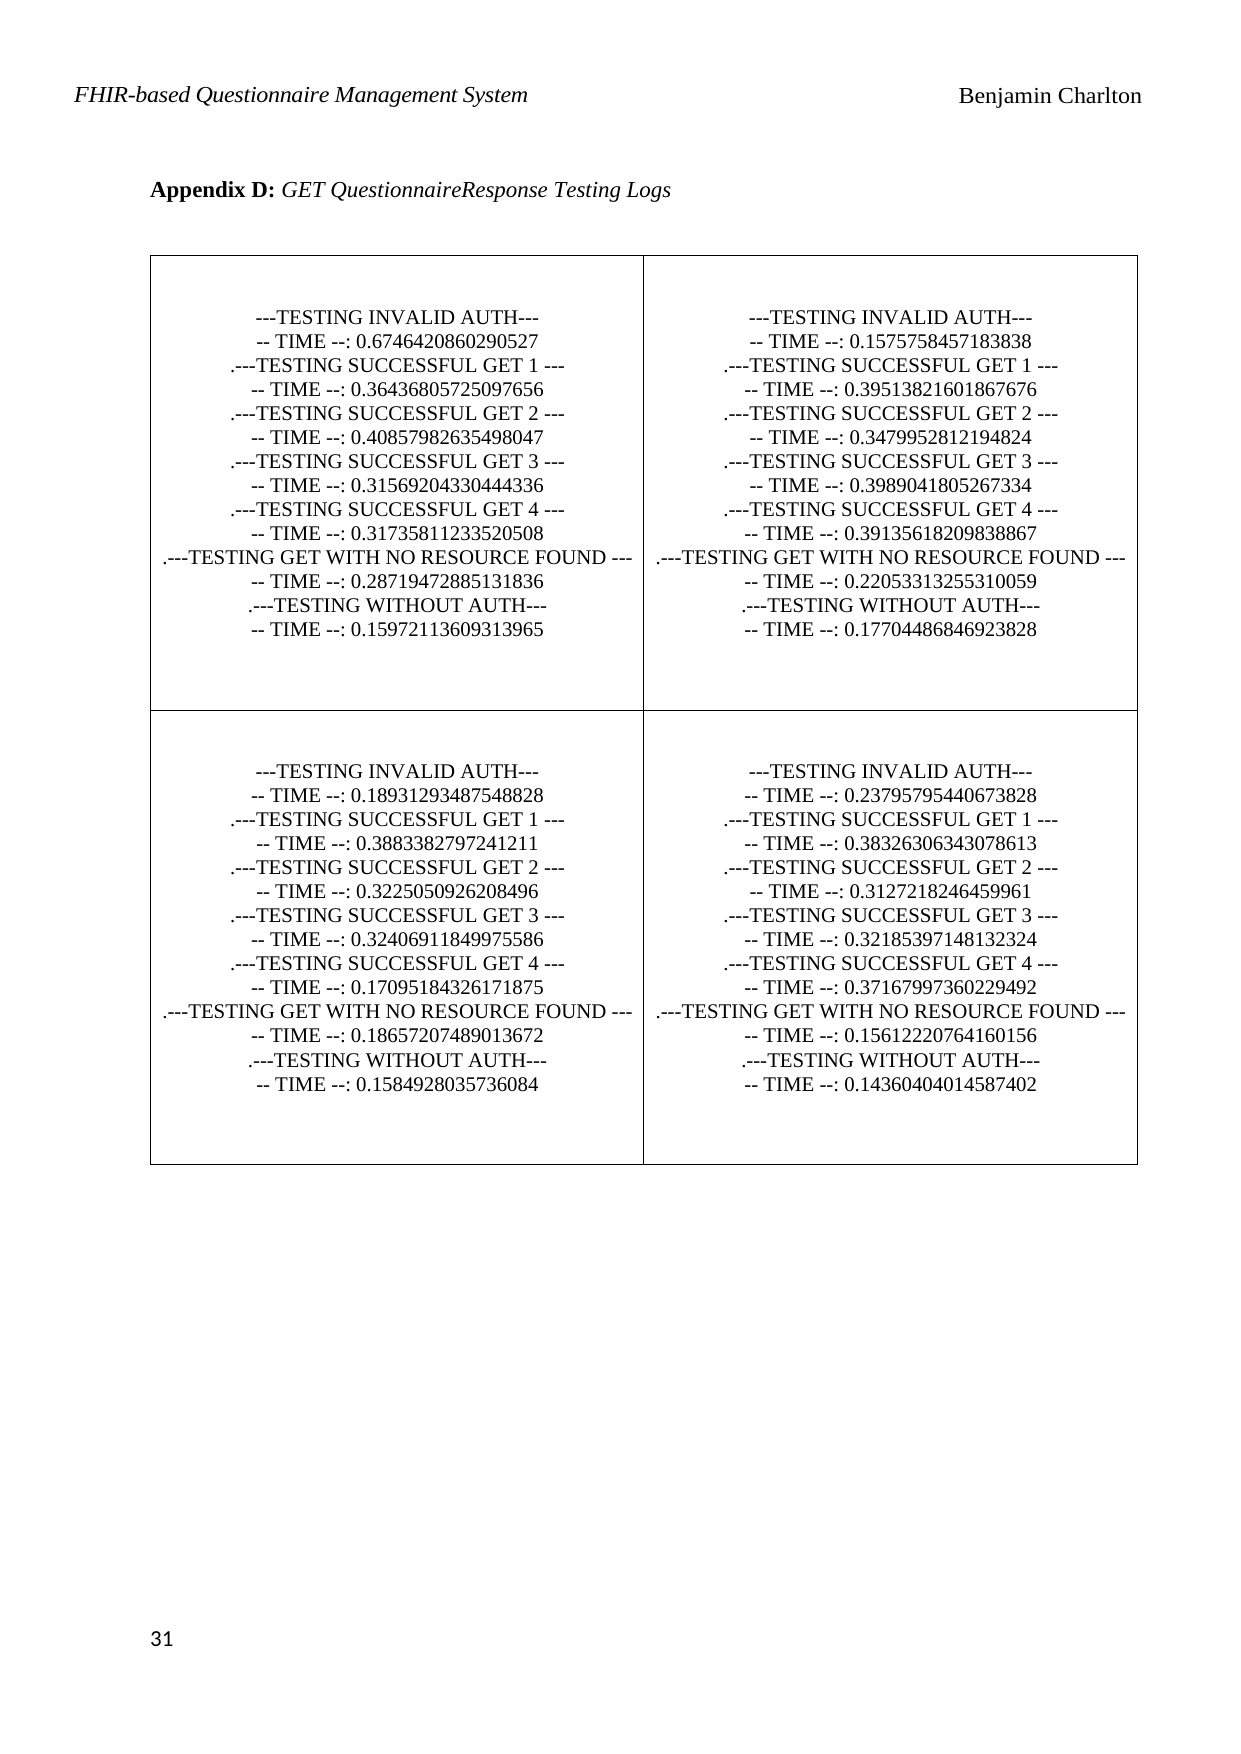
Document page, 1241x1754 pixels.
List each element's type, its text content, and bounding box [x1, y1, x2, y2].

table_cell ---TESTING INVALID AUTH--- -- TIME --: 0.18931293487548828 .---TESTING SUCCESSFUL GET 1 --- -- TIME --: 0.3883382797241211 .---TESTING SUCCESSFUL GET 2 --- -- TIME --: 0.3225050926208496 .---TESTING SUCCESSFUL GET 3 --- -- TIME --: 0.32406911849975586 .---TESTING SUCCESSFUL GET 4 --- -- TIME --: 0.17095184326171875 .---TESTING GET WITH NO RESOURCE FOUND --- -- TIME --: 0.18657207489013672 .---TESTING WITHOUT AUTH--- -- TIME --: 0.1584928035736084 [151, 711, 643, 1164]
table_header ---TESTING INVALID AUTH--- -- TIME --: 0.6746420860290527 .---TESTING SUCCESSFUL GET 1 --- -- TIME --: 0.36436805725097656 .---TESTING SUCCESSFUL GET 2 --- -- TIME --: 0.40857982635498047 .---TESTING SUCCESSFUL GET 3 --- -- TIME --: 0.31569204330444336 .---TESTING SUCCESSFUL GET 4 --- -- TIME --: 0.31735811233520508 .---TESTING GET WITH NO RESOURCE FOUND --- -- TIME --: 0.28719472885131836 .---TESTING WITHOUT AUTH--- -- TIME --: 0.15972113609313965 [151, 256, 643, 709]
table_cell ---TESTING INVALID AUTH--- -- TIME --: 0.23795795440673828 .---TESTING SUCCESSFUL GET 1 --- -- TIME --: 0.38326306343078613 .---TESTING SUCCESSFUL GET 2 --- -- TIME --: 0.3127218246459961 .---TESTING SUCCESSFUL GET 3 --- -- TIME --: 0.32185397148132324 .---TESTING SUCCESSFUL GET 4 --- -- TIME --: 0.37167997360229492 .---TESTING GET WITH NO RESOURCE FOUND --- -- TIME --: 0.15612220764160156 .---TESTING WITHOUT AUTH--- -- TIME --: 0.14360404014587402 [644, 711, 1137, 1164]
text Appendix D: GET QuestionnaireResponse Testing Logs [150, 176, 1090, 203]
table_header ---TESTING INVALID AUTH--- -- TIME --: 0.1575758457183838 .---TESTING SUCCESSFUL GET 1 --- -- TIME --: 0.39513821601867676 .---TESTING SUCCESSFUL GET 2 --- -- TIME --: 0.3479952812194824 .---TESTING SUCCESSFUL GET 3 --- -- TIME --: 0.3989041805267334 .---TESTING SUCCESSFUL GET 4 --- -- TIME --: 0.39135618209838867 .---TESTING GET WITH NO RESOURCE FOUND --- -- TIME --: 0.22053313255310059 .---TESTING WITHOUT AUTH--- -- TIME --: 0.17704486846923828 [644, 256, 1137, 709]
